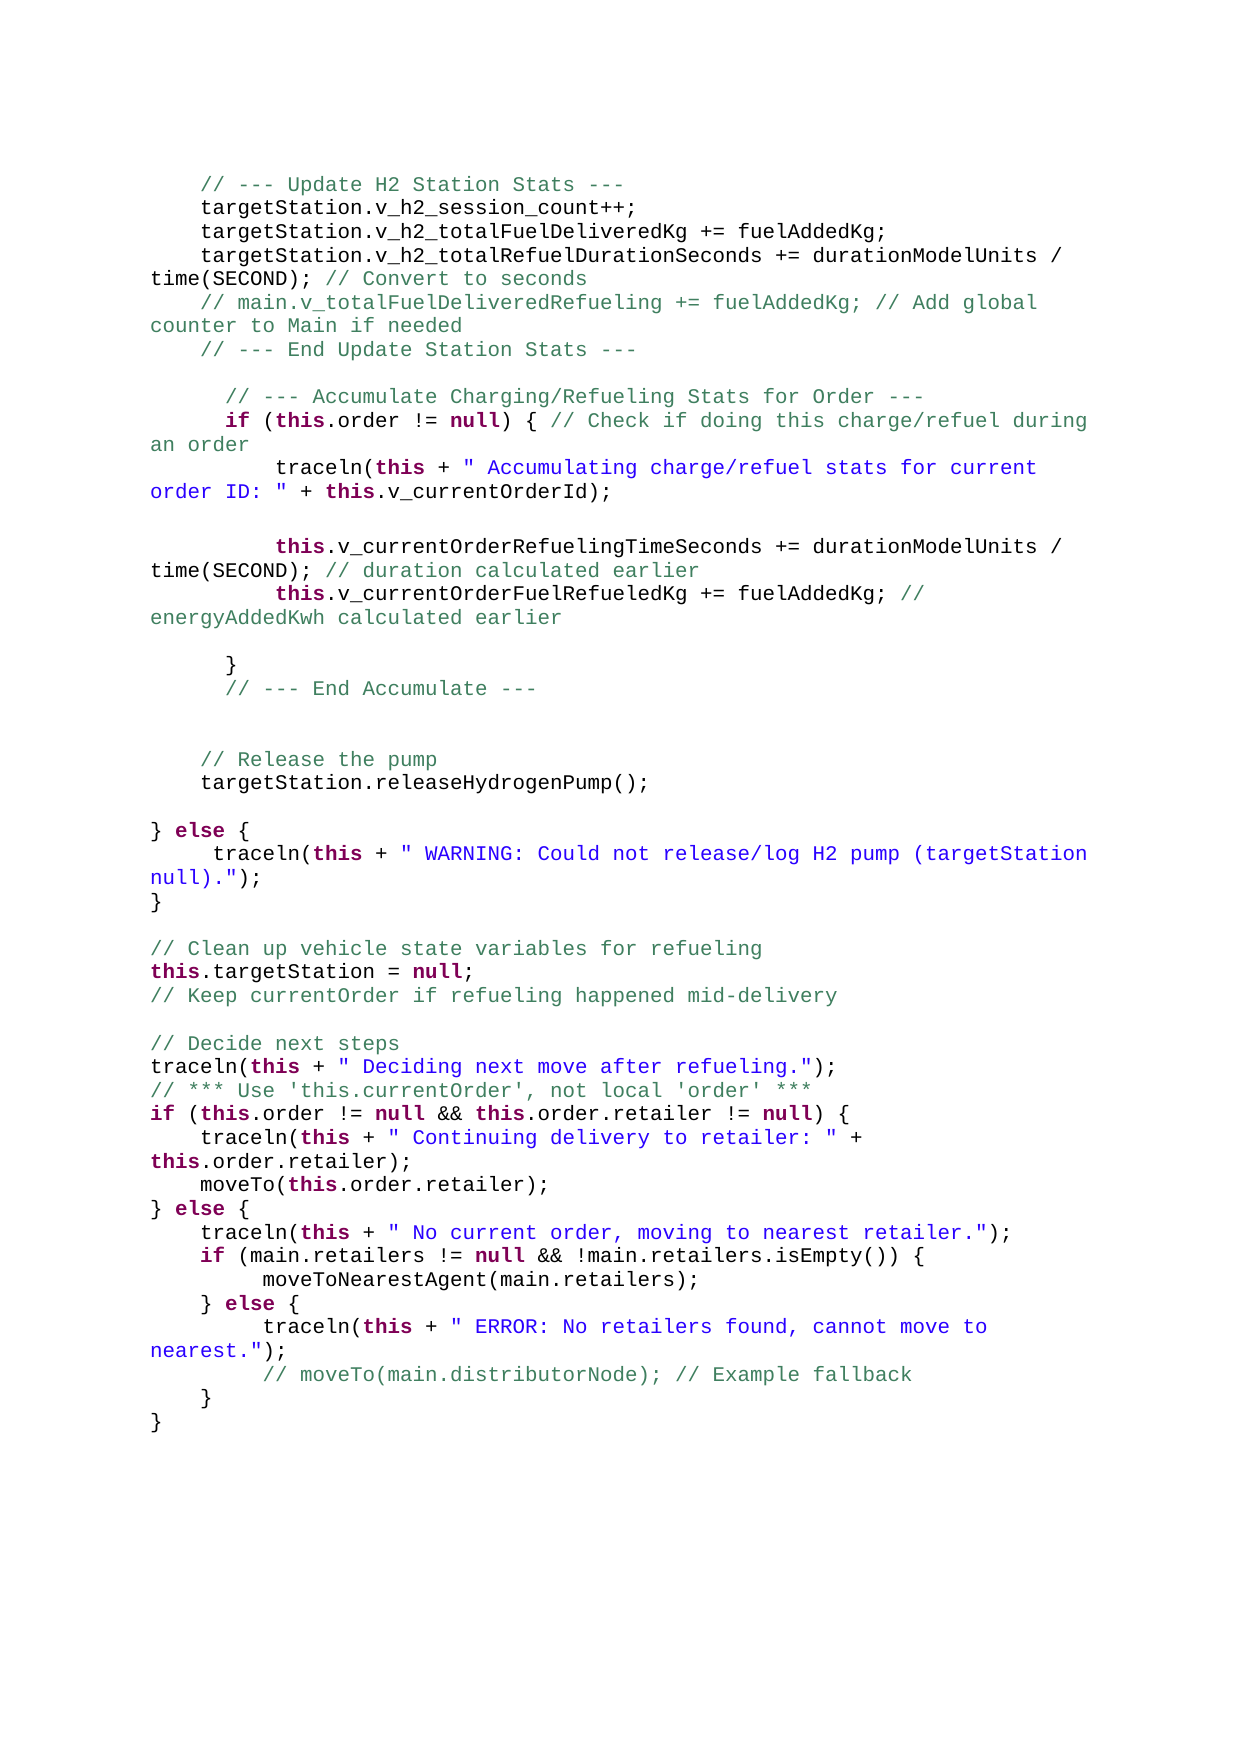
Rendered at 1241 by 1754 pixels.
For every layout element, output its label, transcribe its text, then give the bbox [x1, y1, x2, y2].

text // moveTo(main.distributorNode); // Example fallback [150, 1363, 1090, 1387]
text } else { [150, 1293, 1090, 1316]
text moveToNearestAgent(main.retailers); [150, 1269, 1090, 1293]
text traceln(this + " Continuing delivery to retailer: " + this.order.retailer); [150, 1127, 1090, 1174]
text if (this.order != null) { // Check if doing this charge/refuel during an order [150, 410, 1090, 457]
text this.targetStation = null; [150, 962, 1090, 985]
text traceln(this + " WARNING: Could not release/log H2 pump (targetStation null)."); [150, 843, 1090, 891]
text // --- End Update Station Stats --- [150, 339, 1090, 363]
text this.v_currentOrderFuelRefueledKg += fuelAddedKg; // energyAddedKwh calculated earlier [150, 583, 1090, 631]
text } [150, 1411, 1090, 1434]
text } [150, 1387, 1090, 1411]
text // Clean up vehicle state variables for refueling [150, 938, 1090, 962]
text // Keep currentOrder if refueling happened mid-delivery [150, 985, 1090, 1009]
text traceln(this + " Accumulating charge/refuel stats for current order ID: " + this.v_currentOrderId); [150, 457, 1090, 505]
text } else { [150, 820, 1090, 843]
text } [150, 891, 1090, 914]
text targetStation.v_h2_totalFuelDeliveredKg += fuelAddedKg; [150, 221, 1090, 244]
text this.v_currentOrderRefuelingTimeSeconds += durationModelUnits / time(SECOND); // duration calculated earlier [150, 536, 1090, 583]
text moveTo(this.order.retailer); [150, 1174, 1090, 1198]
text // --- Accumulate Charging/Refueling Stats for Order --- [150, 386, 1090, 410]
text } [150, 654, 1090, 678]
text targetStation.v_h2_totalRefuelDurationSeconds += durationModelUnits / time(SECOND); // Convert to seconds [150, 244, 1090, 292]
text // --- End Accumulate --- [150, 678, 1090, 701]
text // Release the pump [150, 749, 1090, 772]
text } else { [150, 1198, 1090, 1222]
text traceln(this + " No current order, moving to nearest retailer."); [150, 1222, 1090, 1245]
text // Decide next steps [150, 1032, 1090, 1056]
text targetStation.releaseHydrogenPump(); [150, 772, 1090, 796]
text if (main.retailers != null && !main.retailers.isEmpty()) { [150, 1245, 1090, 1269]
text if (this.order != null && this.order.retailer != null) { [150, 1103, 1090, 1127]
text targetStation.v_h2_session_count++; [150, 197, 1090, 221]
text traceln(this + " ERROR: No retailers found, cannot move to nearest."); [150, 1316, 1090, 1363]
text // *** Use 'this.currentOrder', not local 'order' *** [150, 1080, 1090, 1103]
text // --- Update H2 Station Stats --- [150, 174, 1090, 197]
text // main.v_totalFuelDeliveredRefueling += fuelAddedKg; // Add global counter to Main if needed [150, 292, 1090, 339]
text traceln(this + " Deciding next move after refueling."); [150, 1056, 1090, 1080]
